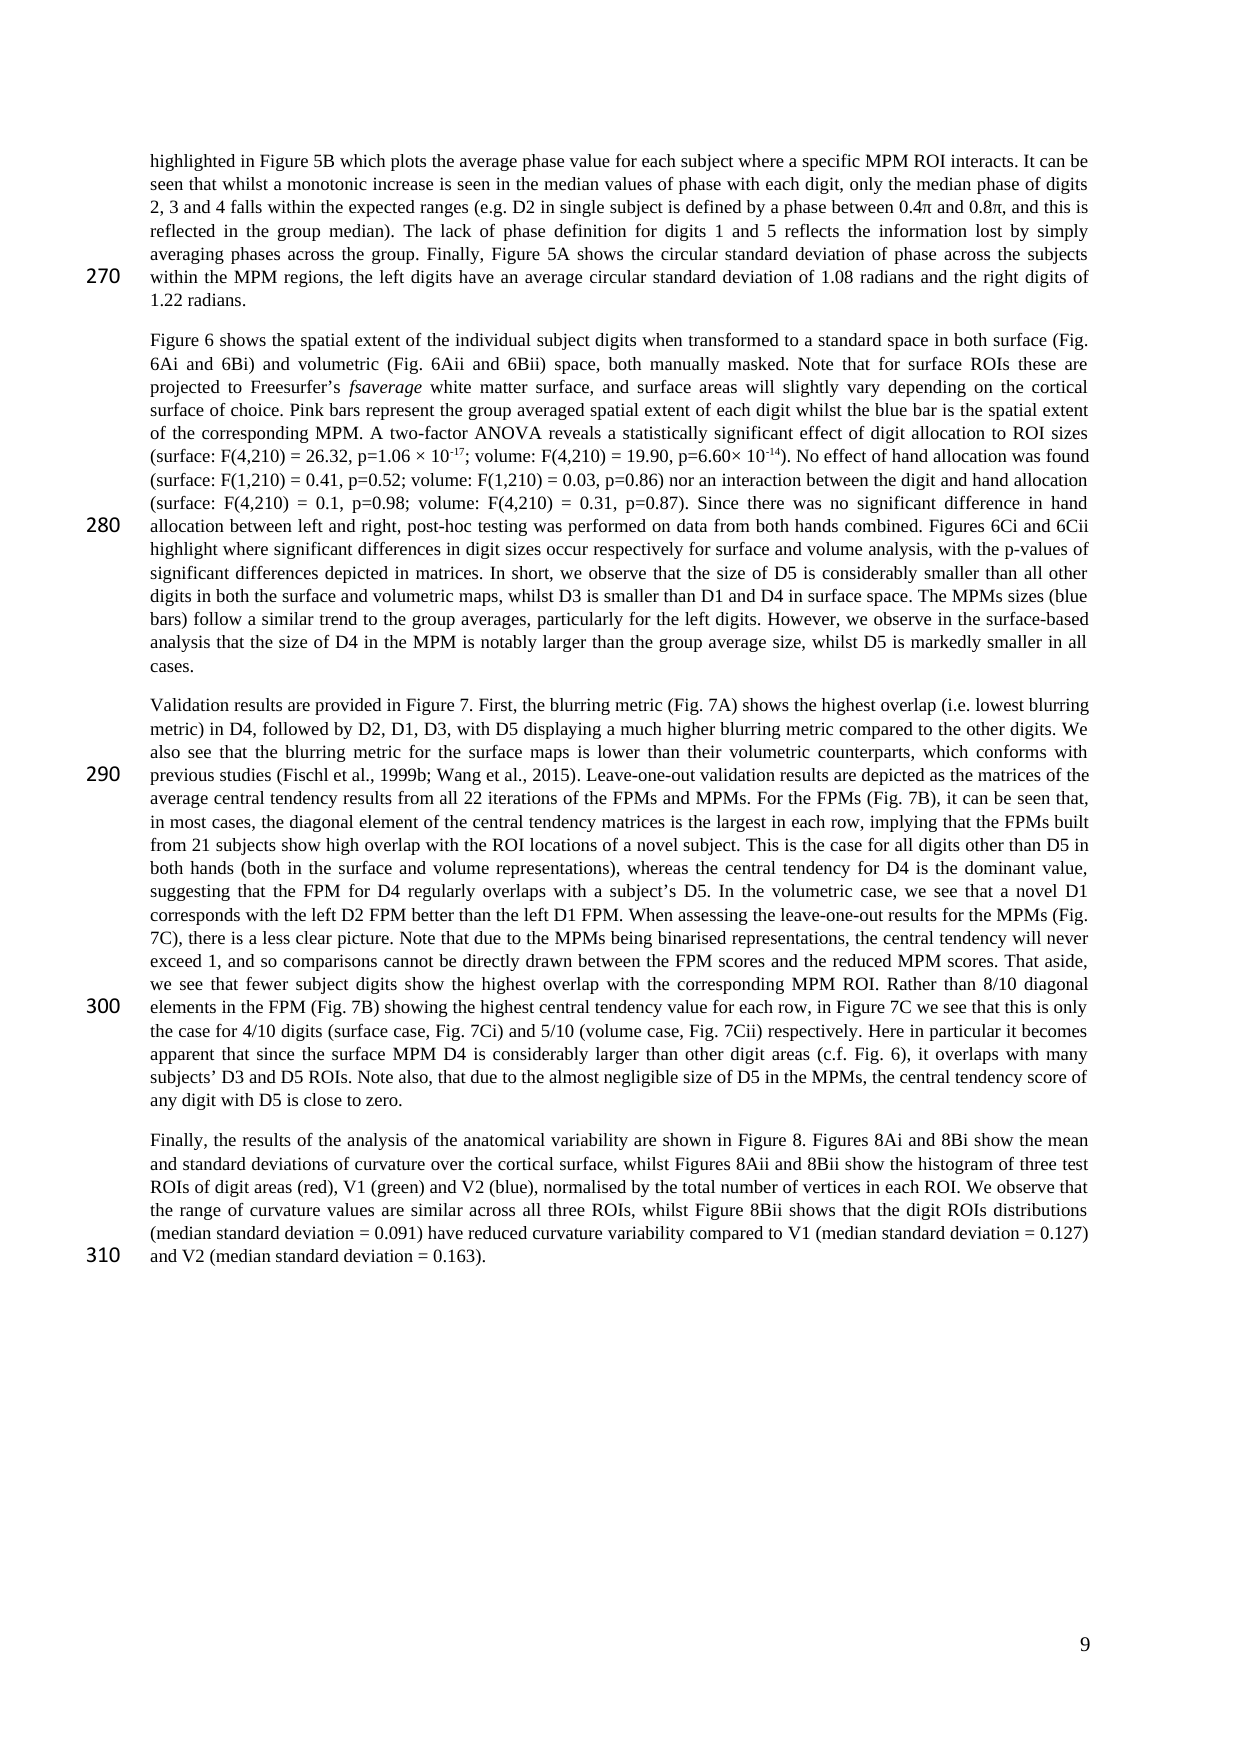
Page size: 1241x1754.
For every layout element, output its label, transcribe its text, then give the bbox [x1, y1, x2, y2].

text Figure 6 shows the spatial extent of the individual subject digits when transformed to a standard space in both surface (Fig. 6Ai and 6Bi) and volumetric (Fig. 6Aii and 6Bii) space, both manually masked. Note that for surface ROIs these are projected to Freesurfer’s fsaverage white matter surface, and surface areas will slightly vary depending on the cortical surface of choice. Pink bars represent the group averaged spatial extent of each digit whilst the blue bar is the spatial extent of the corresponding MPM. A two-factor ANOVA reveals a statistically significant effect of digit allocation to ROI sizes (surface: F(4,210) = 26.32, p=1.06 × 10-17; volume: F(4,210) = 19.90, p=6.60× 10-14). No effect of hand allocation was found (surface: F(1,210) = 0.41, p=0.52; volume: F(1,210) = 0.03, p=0.86) nor an interaction between the digit and hand allocation (surface: F(4,210) = 0.1, p=0.98; volume: F(4,210) = 0.31, p=0.87). Since there was no significant difference in hand allocation between left and right, post-hoc testing was performed on data from both hands combined. Figures 6Ci and 6Cii highlight where significant differences in digit sizes occur respectively for surface and volume analysis, with the p-values of significant differences depicted in matrices. In short, we observe that the size of D5 is considerably smaller than all other digits in both the surface and volumetric maps, whilst D3 is smaller than D1 and D4 in surface space. The MPMs sizes (blue bars) follow a similar trend to the group averages, particularly for the left digits. However, we observe in the surface-based analysis that the size of D4 in the MPM is notably larger than the group average size, whilst D5 is markedly smaller in all cases. [150, 329, 1090, 676]
text Validation results are provided in Figure 7. First, the blurring metric (Fig. 7A) shows the highest overlap (i.e. lowest blurring metric) in D4, followed by D2, D1, D3, with D5 displaying a much higher blurring metric compared to the other digits. We also see that the blurring metric for the surface maps is lower than their volumetric counterparts, which conforms with previous studies (Fischl et al., 1999b; Wang et al., 2015). Leave-one-out validation results are depicted as the matrices of the average central tendency results from all 22 iterations of the FPMs and MPMs. For the FPMs (Fig. 7B), it can be seen that, in most cases, the diagonal element of the central tendency matrices is the largest in each row, implying that the FPMs built from 21 subjects show high overlap with the ROI locations of a novel subject. This is the case for all digits other than D5 in both hands (both in the surface and volume representations), whereas the central tendency for D4 is the dominant value, suggesting that the FPM for D4 regularly overlaps with a subject’s D5. In the volumetric case, we see that a novel D1 corresponds with the left D2 FPM better than the left D1 FPM. When assessing the leave-one-out results for the MPMs (Fig. 7C), there is a less clear picture. Note that due to the MPMs being binarised representations, the central tendency will never exceed 1, and so comparisons cannot be directly drawn between the FPM scores and the reduced MPM scores. That aside, we see that fewer subject digits show the highest overlap with the corresponding MPM ROI. Rather than 8/10 diagonal elements in the FPM (Fig. 7B) showing the highest central tendency value for each row, in Figure 7C we see that this is only the case for 4/10 digits (surface case, Fig. 7Ci) and 5/10 (volume case, Fig. 7Cii) respectively. Here in particular it becomes apparent that since the surface MPM D4 is considerably larger than other digit areas (c.f. Fig. 6), it overlaps with many subjects’ D3 and D5 ROIs. Note also, that due to the almost negligible size of D5 in the MPMs, the central tendency score of any digit with D5 is close to zero. [150, 694, 1090, 1111]
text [150, 150, 1090, 311]
text Finally, the results of the analysis of the anatomical variability are shown in Figure 8. Figures 8Ai and 8Bi show the mean and standard deviations of curvature over the cortical surface, whilst Figures 8Aii and 8Bii show the histogram of three test ROIs of digit areas (red), V1 (green) and V2 (blue), normalised by the total number of vertices in each ROI. We observe that the range of curvature values are similar across all three ROIs, whilst Figure 8Bii shows that the digit ROIs distributions (median standard deviation = 0.091) have reduced curvature variability compared to V1 (median standard deviation = 0.127) and V2 (median standard deviation = 0.163). [150, 1129, 1090, 1267]
